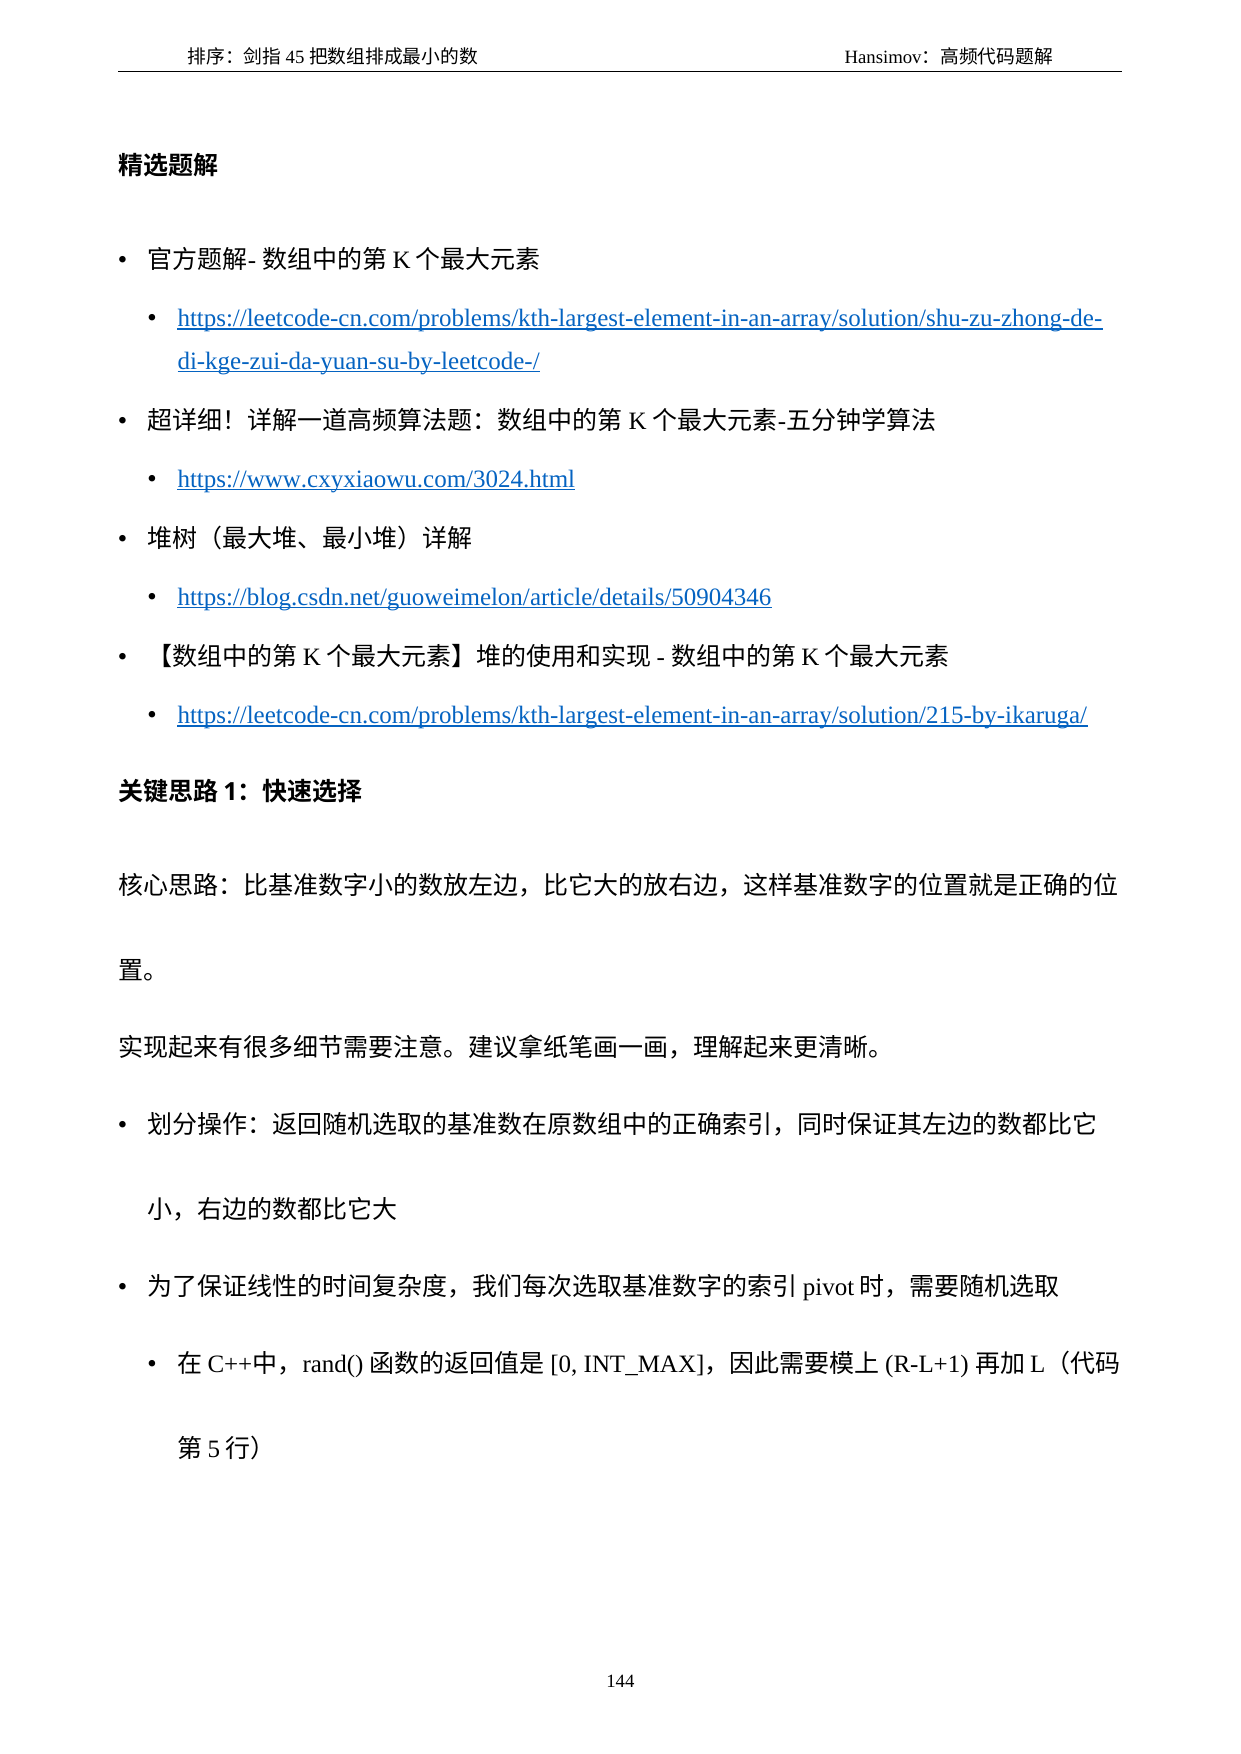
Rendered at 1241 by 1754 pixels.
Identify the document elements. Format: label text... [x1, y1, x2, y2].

subtitle 关键思路1：快速选择 [118, 756, 1097, 824]
text 实现起来有很多细节需要注意。建议拿纸笔画一画，理解起来更清晰。 [118, 1012, 1122, 1079]
text 划分操作：返回随机选取的基准数在原数组中的正确索引，同时保证其左边的数都比它小，右边的数都比它大 [118, 1088, 1122, 1241]
text 核心思路：比基准数字小的数放左边，比它大的放右边，这样基准数字的位置就是正确的位置。 [118, 850, 1122, 1002]
text 官方题解- 数组中的第K个最大元素 [118, 224, 1122, 292]
text 超详细！详解一道高频算法题：数组中的第 K 个最大元素-五分钟学算法 [118, 384, 1122, 452]
text 在C++中，rand() 函数的返回值是 [0, INT_MAX]，因此需要模上 (R-L+1) 再加L（代码第5行） [148, 1327, 1122, 1480]
text 堆树（最大堆、最小堆）详解 [118, 502, 1122, 570]
text 为了保证线性的时间复杂度，我们每次选取基准数字的索引pivot时，需要随机选取 [118, 1250, 1122, 1318]
text 【数组中的第K个最大元素】堆的使用和实现 - 数组中的第K个最大元素 [118, 621, 1122, 688]
subtitle 精选题解 [118, 130, 1097, 198]
text https://blog.csdn.net/guoweimelon/article/details/50904346 [148, 579, 1122, 613]
text https://leetcode-cn.com/problems/kth-largest-element-in-an-array/solution/shu-zu-zhong-de-di-kge-zui-da-yuan-su-by-leetcode-/ [148, 301, 1122, 377]
text https://leetcode-cn.com/problems/kth-largest-element-in-an-array/solution/215-by-ikaruga/ [148, 698, 1122, 732]
text https://www.cxyxiaowu.com/3024.html [148, 461, 1122, 495]
